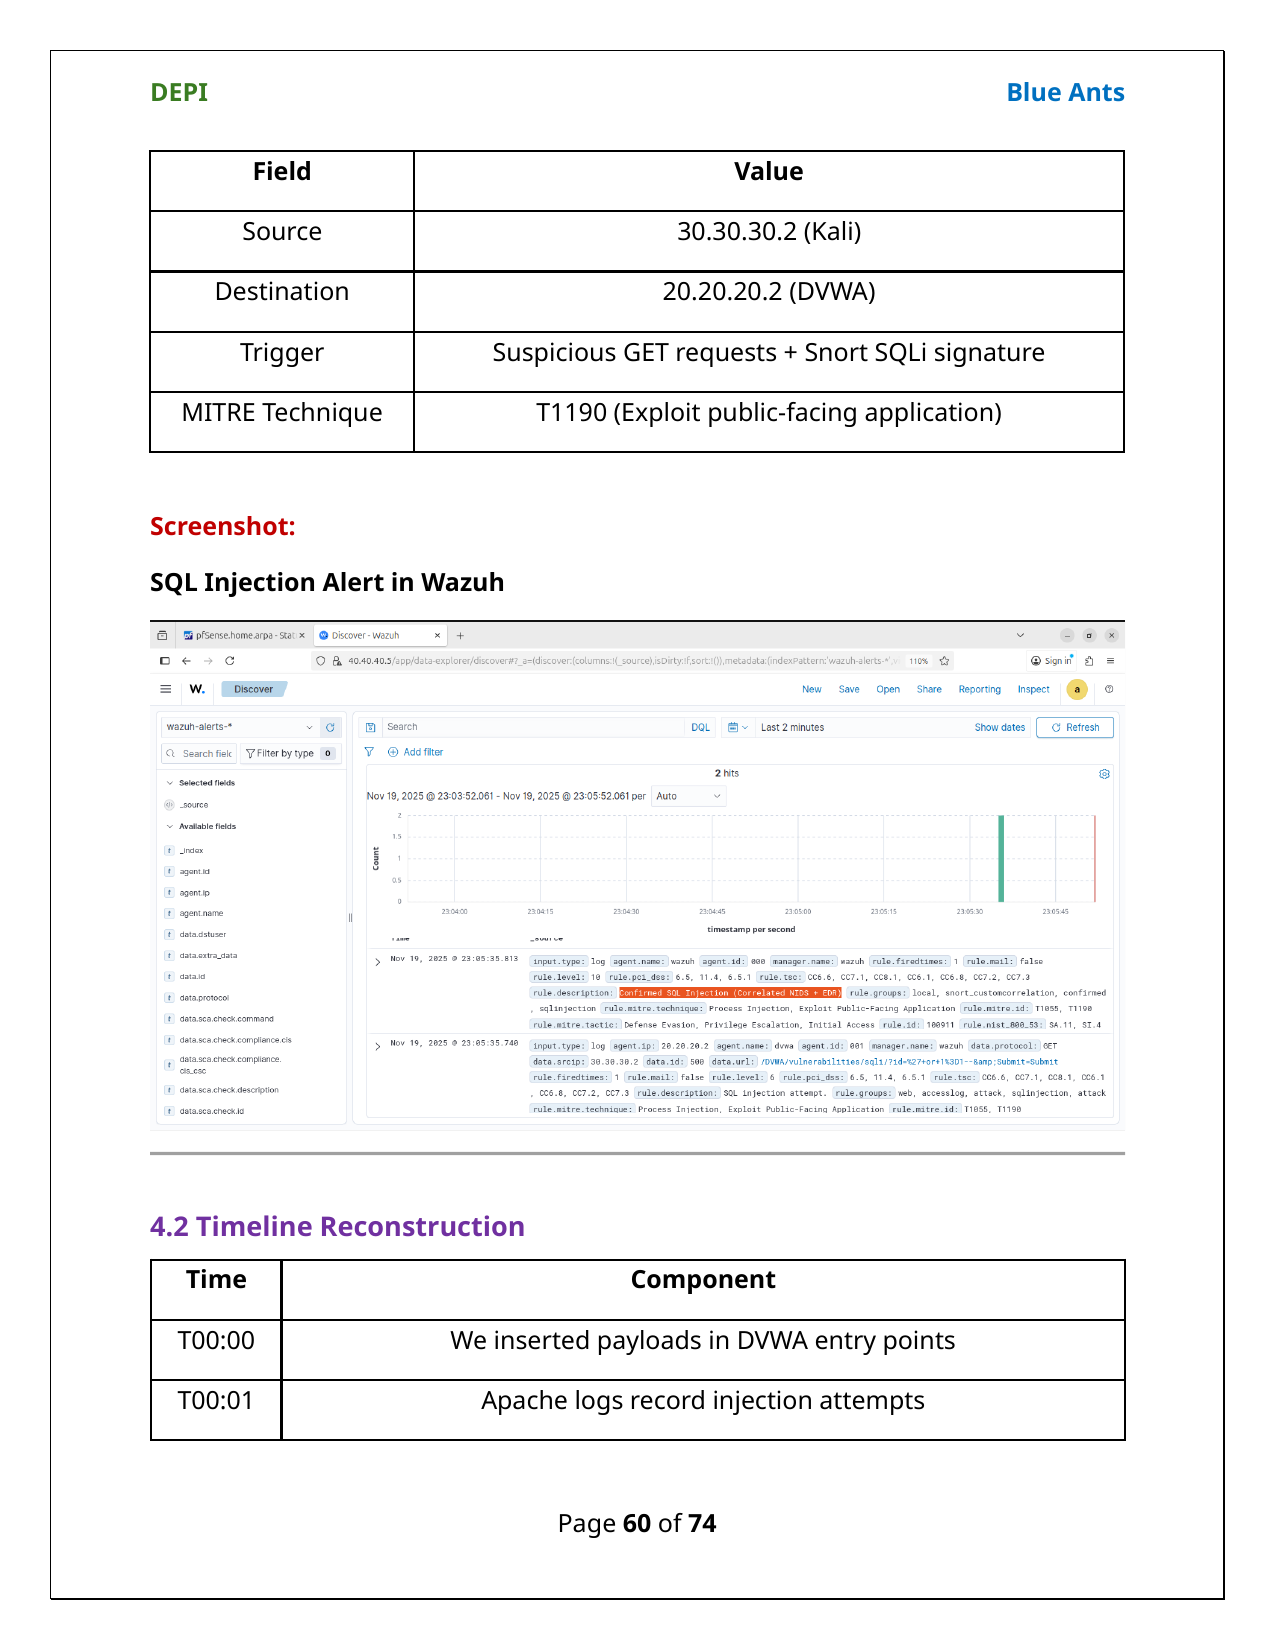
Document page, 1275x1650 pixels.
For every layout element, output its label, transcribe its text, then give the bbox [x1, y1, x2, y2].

table_cell Trigger [151, 333, 413, 391]
text SQL Injection Alert in Wazuh [150, 565, 1124, 599]
table_cell 30.30.30.2 (Kali) [415, 212, 1123, 270]
table_cell T00:00 [152, 1321, 280, 1379]
table_cell MITRE Technique [151, 393, 413, 451]
table_cell Suspicious GET requests + Snort SQLi signature [415, 333, 1123, 391]
table_header Field [151, 152, 413, 210]
table_cell Destination [151, 273, 413, 331]
table_cell Apache logs record injection attempts [283, 1381, 1124, 1439]
table_cell Source [151, 212, 413, 270]
text Screenshot: [150, 509, 1124, 543]
subtitle 4.2 Timeline Reconstruction [150, 1208, 1124, 1244]
table_header Value [415, 152, 1123, 210]
table_cell T00:01 [152, 1381, 280, 1439]
picture [150, 620, 1125, 1131]
table_cell We inserted payloads in DVWA entry points [283, 1321, 1124, 1379]
table_cell T1190 (Exploit public-facing application) [415, 393, 1123, 451]
table_header Component [283, 1261, 1124, 1319]
table_cell 20.20.20.2 (DVWA) [415, 273, 1123, 331]
table_header Time [152, 1261, 280, 1319]
